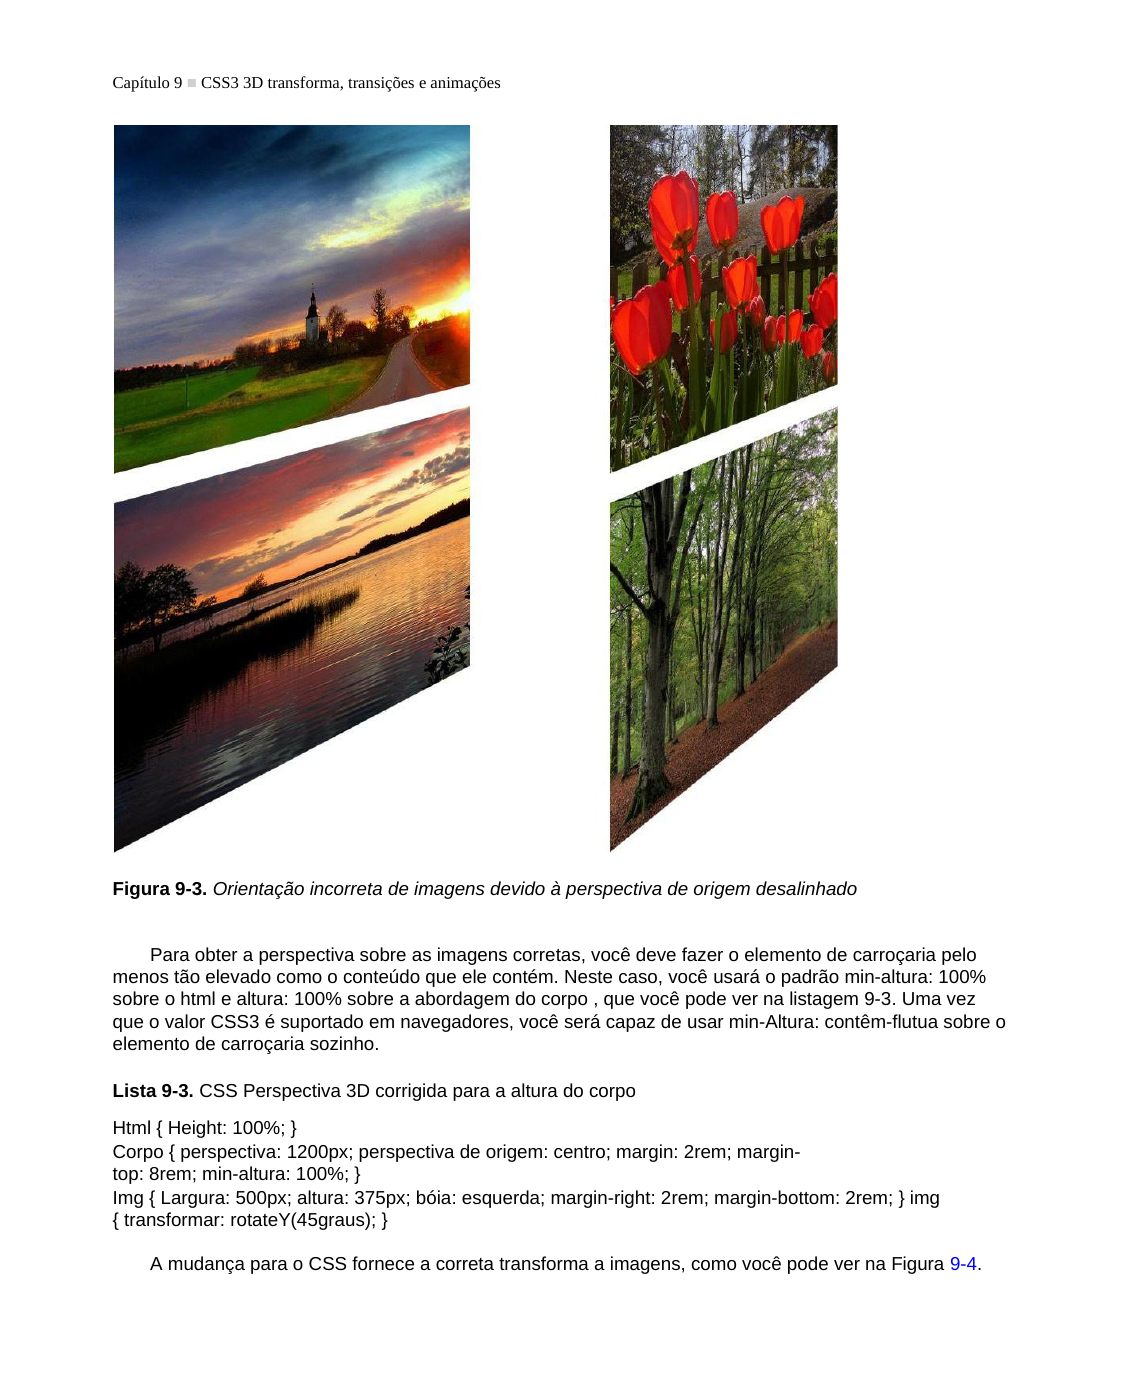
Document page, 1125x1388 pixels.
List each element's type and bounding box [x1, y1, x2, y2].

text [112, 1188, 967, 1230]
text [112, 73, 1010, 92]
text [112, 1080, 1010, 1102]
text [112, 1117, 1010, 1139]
picture [112, 125, 838, 853]
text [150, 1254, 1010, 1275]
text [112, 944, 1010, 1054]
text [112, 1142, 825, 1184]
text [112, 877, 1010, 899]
